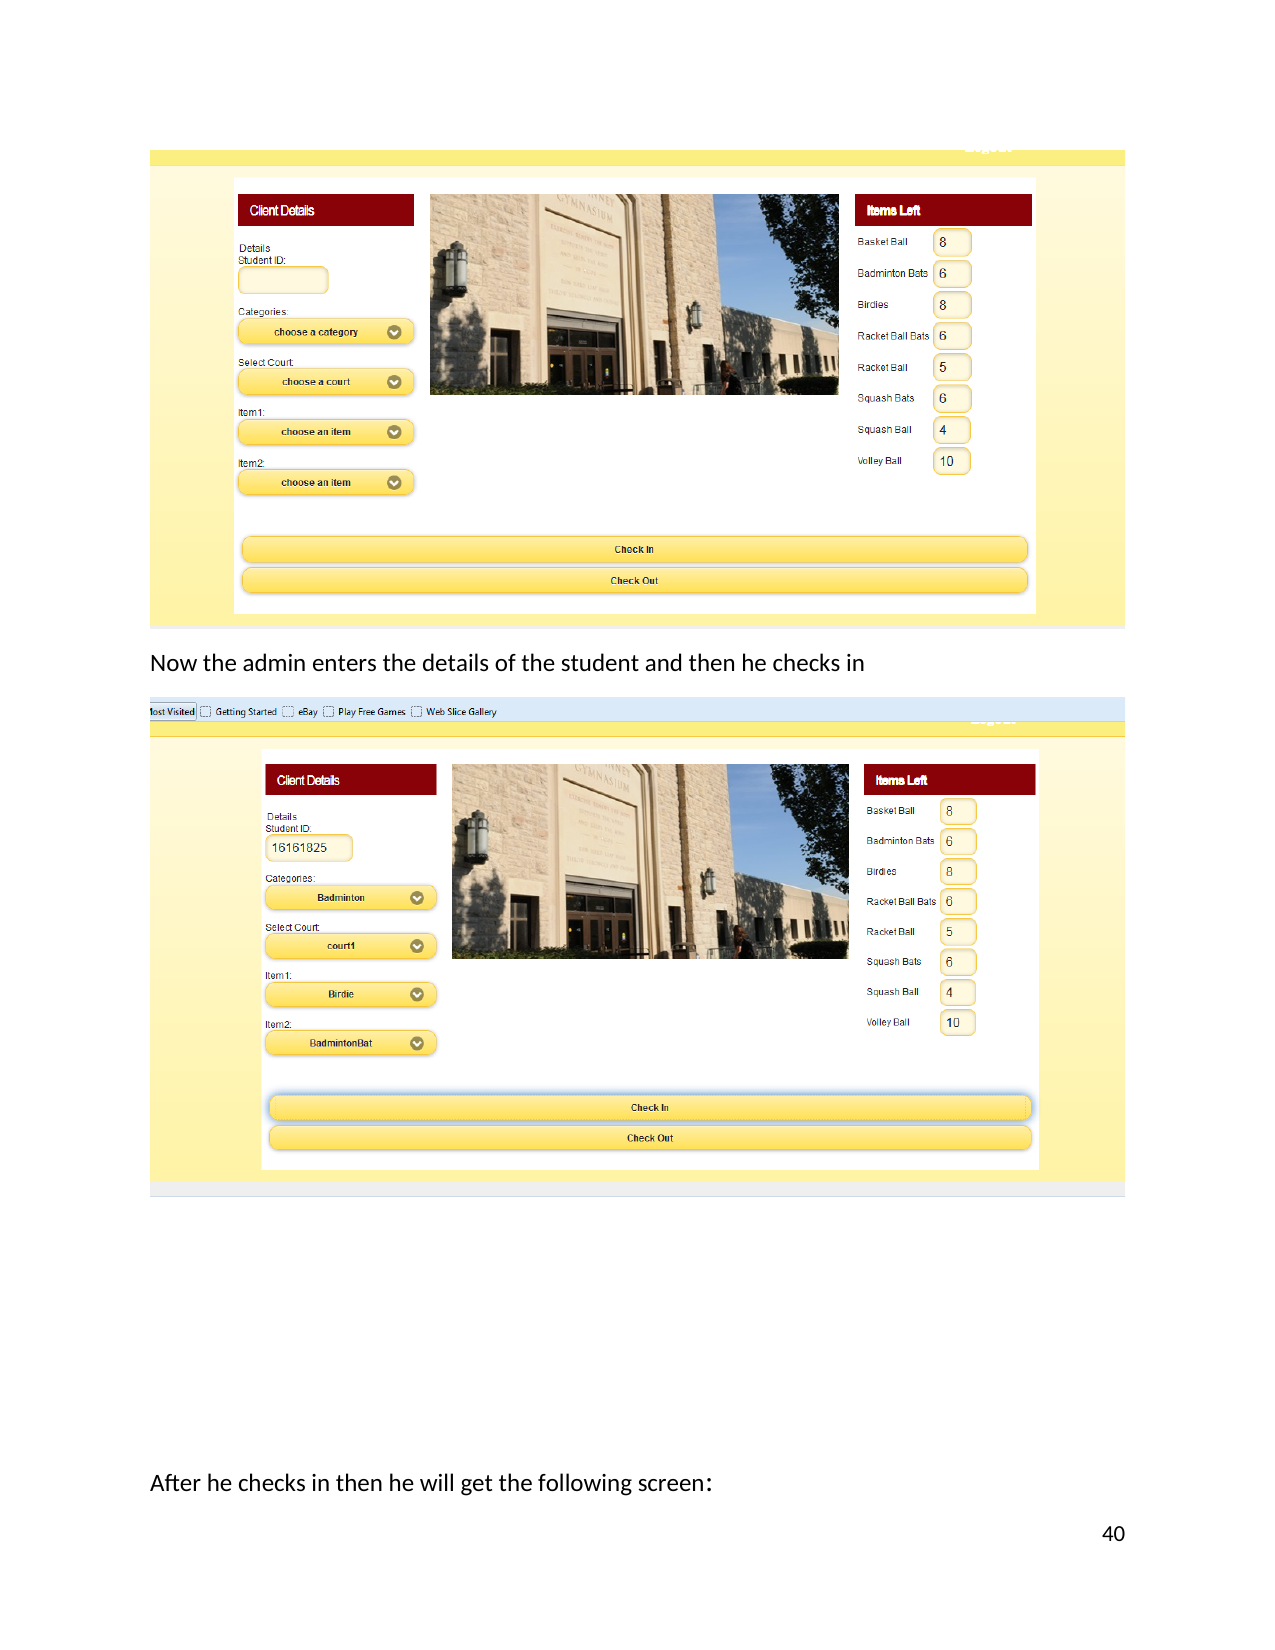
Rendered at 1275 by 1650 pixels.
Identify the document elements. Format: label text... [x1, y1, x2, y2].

picture [150, 150, 1125, 629]
picture [150, 697, 1125, 1197]
text Now the admin enters the details of the student and then he checks in [150, 648, 1125, 678]
text After he checks in then he will get the following screen: [150, 1463, 1125, 1499]
